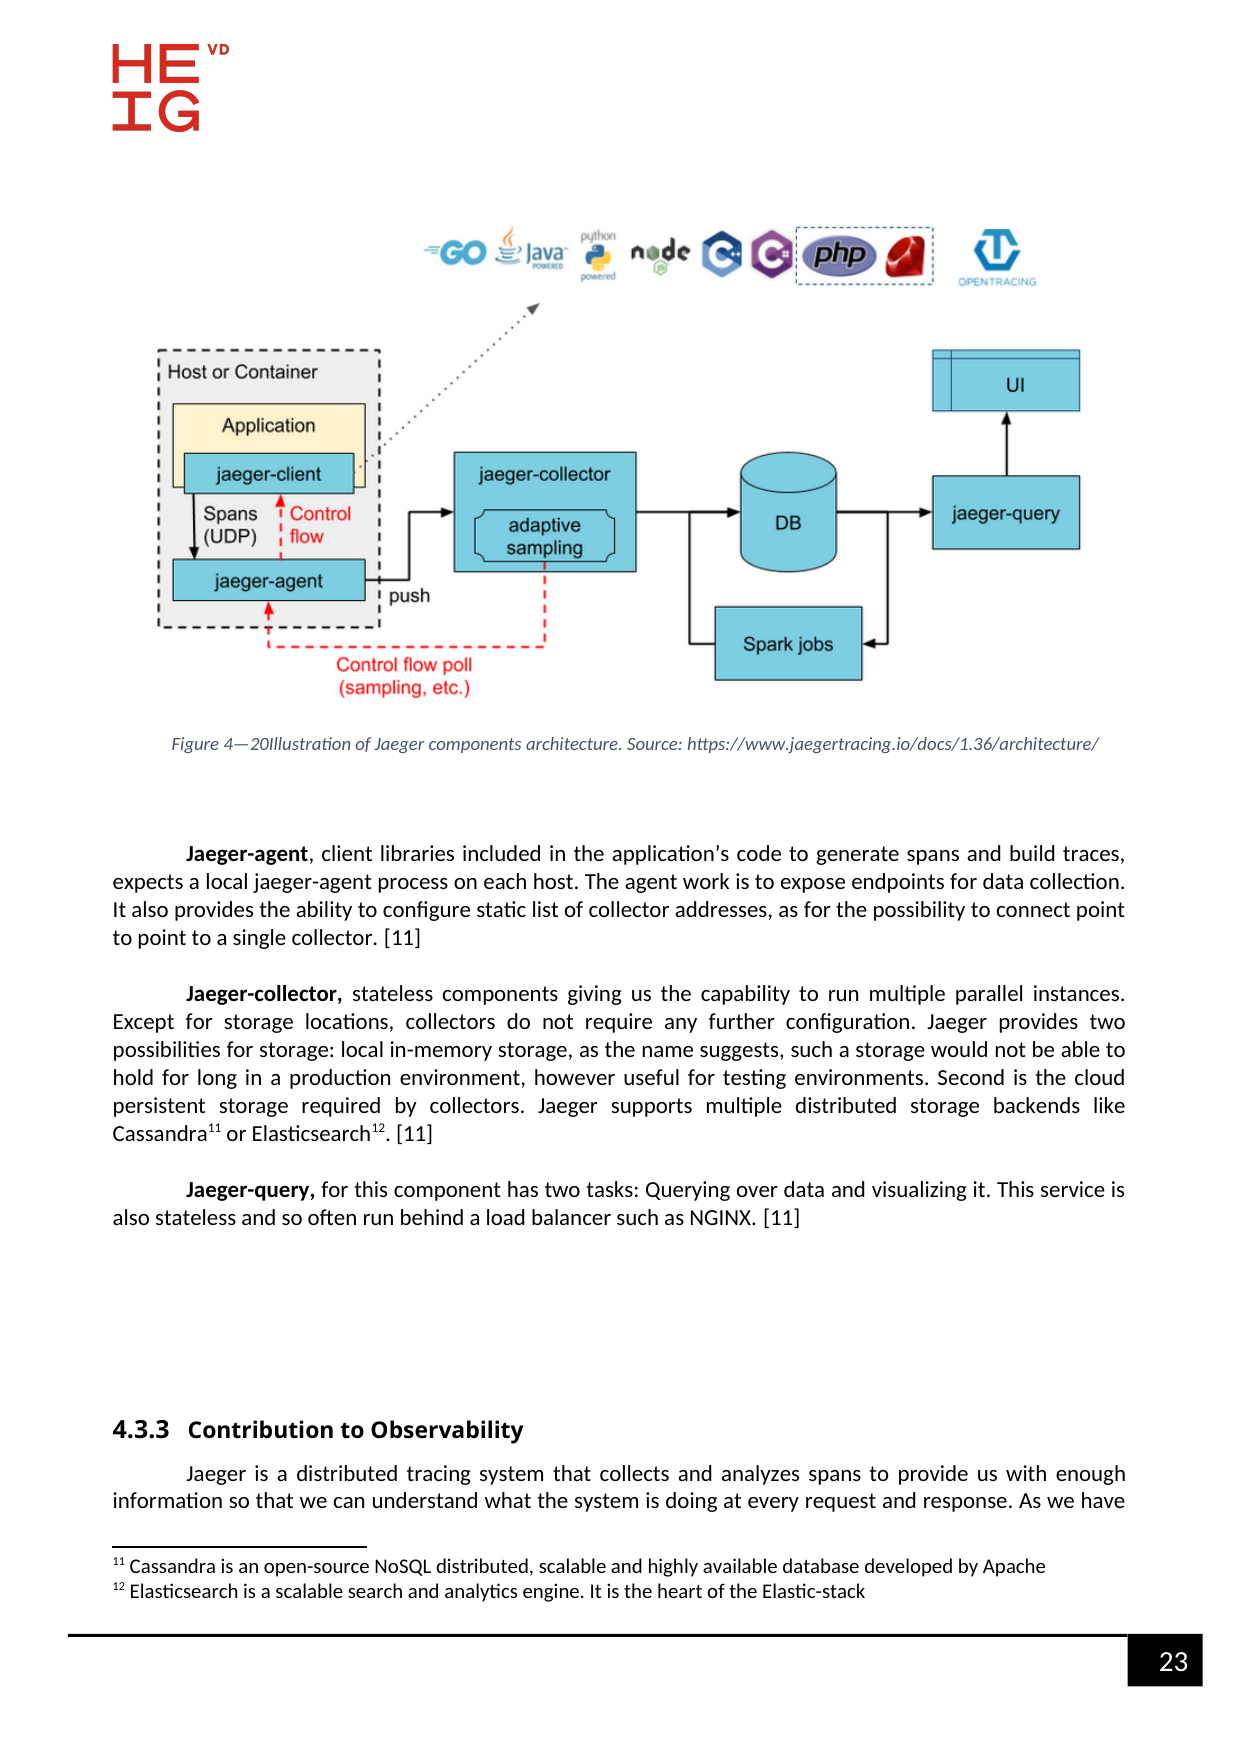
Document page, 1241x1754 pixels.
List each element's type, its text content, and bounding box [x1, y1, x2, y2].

list Jaeger-agent, client libraries included in the application’s code to generate spans and build traces, expects a local jaeger-agent process on each host. The agent work is to expose endpoints for data collection. It also provides the ability to configure static list of collector addresses, as for the possibility to connect point to point to a single collector. [112, 839, 1128, 951]
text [112, 1459, 1128, 1515]
list Jaeger-query, for this component has two tasks: Querying over data and visualizing it. This service is also stateless and so often run behind a load balancer such as NGINX. [112, 1175, 1128, 1231]
subtitle Contribution to Observability [112, 1412, 1128, 1446]
list Jaeger-collector, stateless components giving us the capability to run multiple parallel instances. Except for storage locations, collectors do not require any further configuration. Jaeger provides two possibilities for storage: local in-memory storage, as the name suggests, such a storage would not be able to hold for long in a production environment, however useful for testing environments. Second is the cloud persistent storage required by collectors. Jaeger supports multiple distributed storage backends like Cassandra or Elasticsearch. [112, 979, 1128, 1147]
picture [112, 44, 229, 132]
picture [110, 192, 1126, 717]
